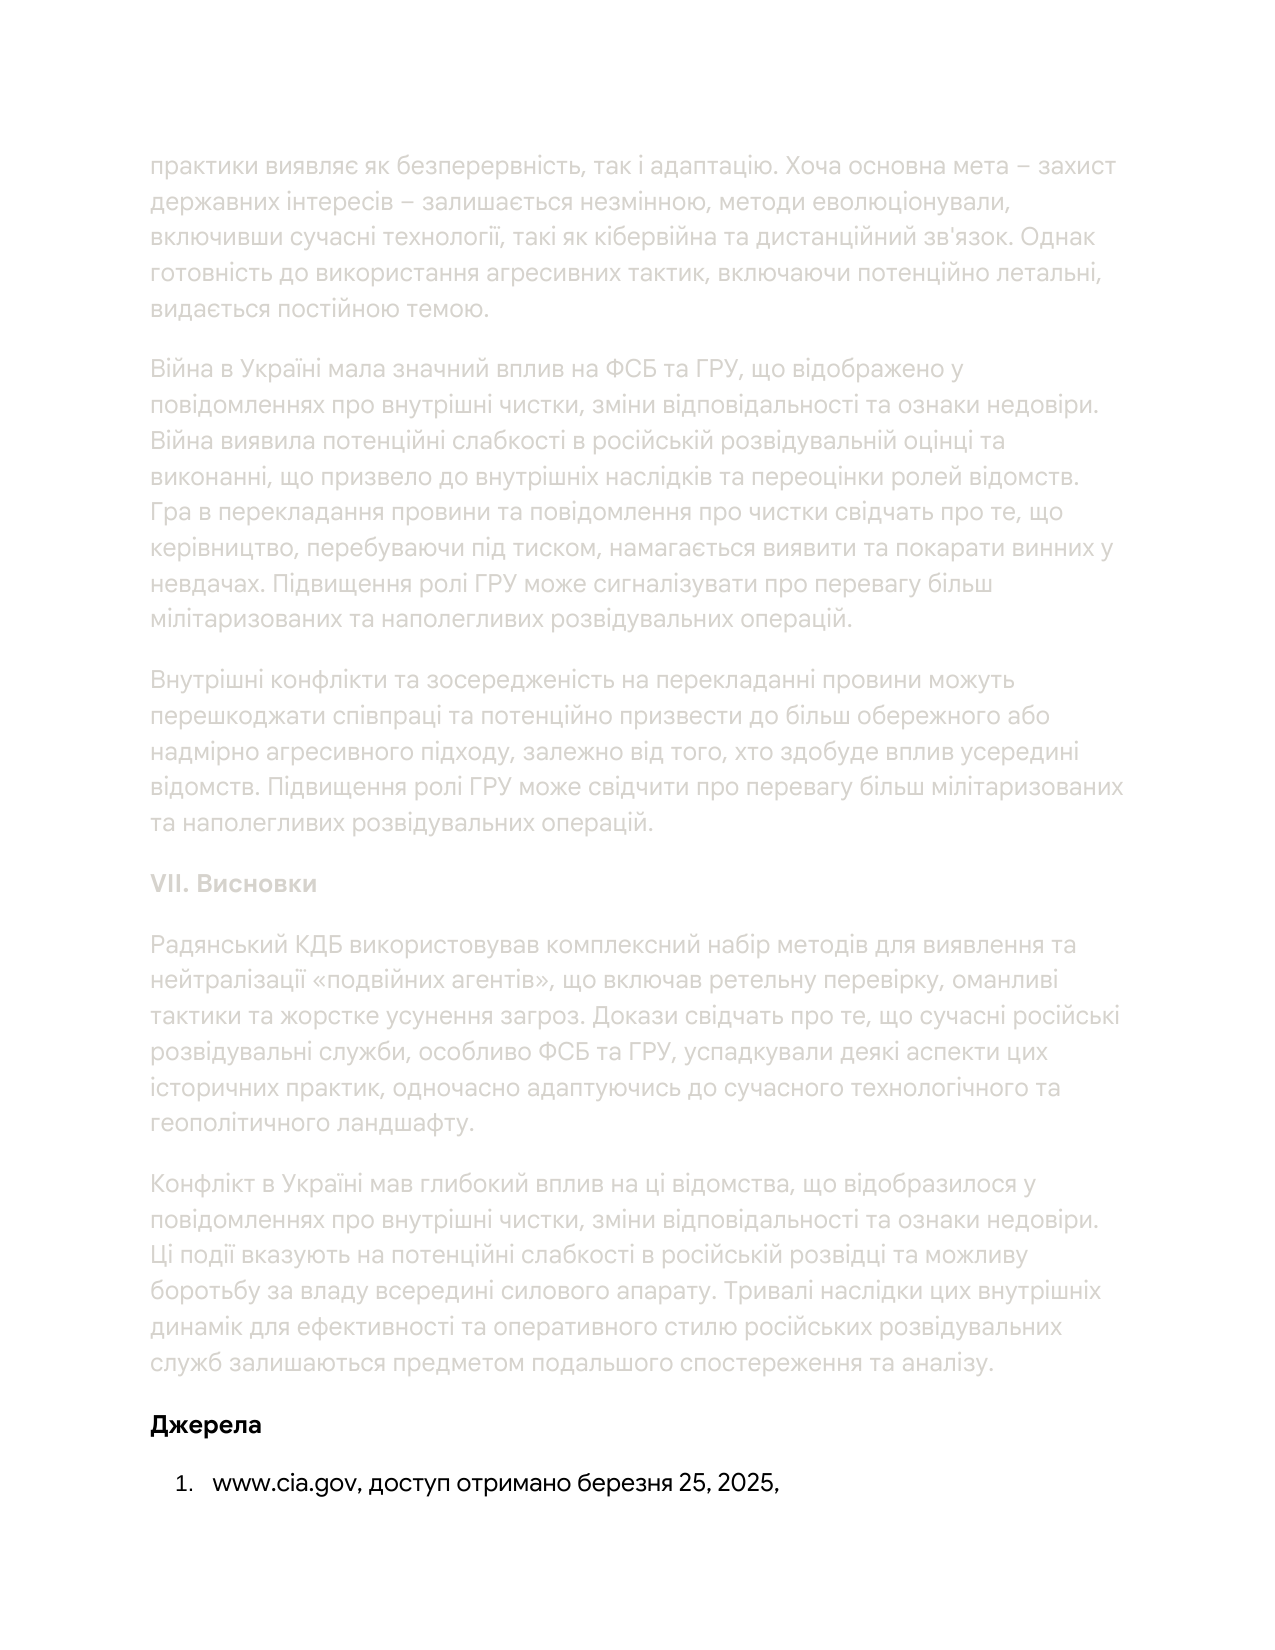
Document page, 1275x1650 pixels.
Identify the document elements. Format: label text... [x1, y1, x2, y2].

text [150, 150, 1125, 324]
subtitle Джерела [150, 1409, 1125, 1441]
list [175, 1467, 1125, 1498]
text Конфлікт в Україні мав глибокий вплив на ці відомства, що відобразилося у повідомленнях про внутрішні чистки, зміни відповідальності та ознаки недовіри. Ці події вказують на потенційні слабкості в російській розвідці та можливу боротьбу за владу всередині силового апарату. Тривалі наслідки цих внутрішніх динамік для ефективності та оперативного стилю російських розвідувальних служб залишаються предметом подальшого спостереження та аналізу. [150, 1168, 1125, 1378]
text Війна в Україні мала значний вплив на ФСБ та ГРУ, що відображено у повідомленнях про внутрішні чистки, зміни відповідальності та ознаки недовіри. Війна виявила потенційні слабкості в російській розвідувальній оцінці та виконанні, що призвело до внутрішніх наслідків та переоцінки ролей відомств. Гра в перекладання провини та повідомлення про чистки свідчать про те, що керівництво, перебуваючи під тиском, намагається виявити та покарати винних у невдачах. Підвищення ролі ГРУ може сигналізувати про перевагу більш мілітаризованих та наполегливих розвідувальних операцій. [150, 354, 1125, 635]
text Радянський КДБ використовував комплексний набір методів для виявлення та нейтралізації «подвійних агентів», що включав ретельну перевірку, оманливі тактики та жорстке усунення загроз. Докази свідчать про те, що сучасні російські розвідувальні служби, особливо ФСБ та ГРУ, успадкували деякі аспекти цих історичних практик, одночасно адаптуючись до сучасного технологічного та геополітичного ландшафту. [150, 929, 1125, 1139]
text VII. Висновки [150, 868, 1125, 899]
text Внутрішні конфлікти та зосередженість на перекладанні провини можуть перешкоджати співпраці та потенційно призвести до більш обережного або надмірно агресивного підходу, залежно від того, хто здобуде вплив усередині відомств. Підвищення ролі ГРУ може свідчити про перевагу більш мілітаризованих та наполегливих розвідувальних операцій. [150, 664, 1125, 839]
